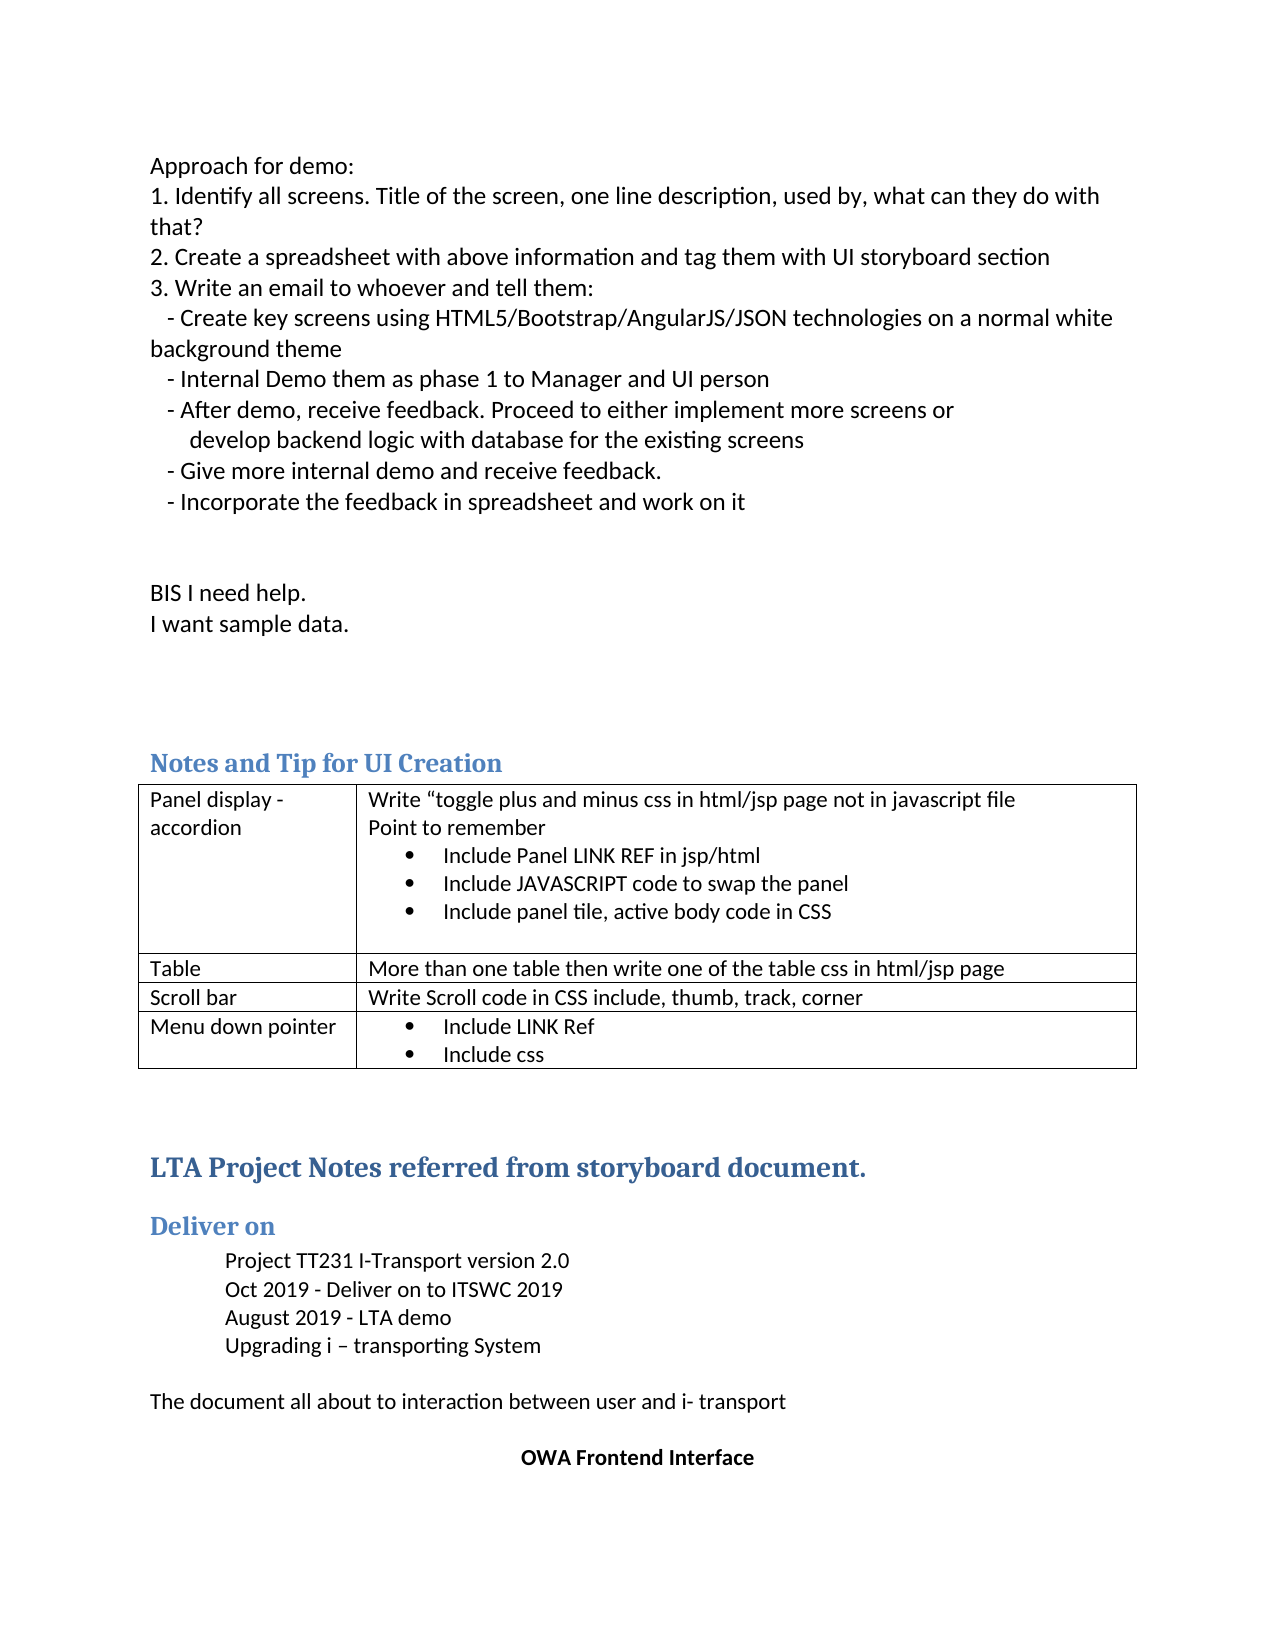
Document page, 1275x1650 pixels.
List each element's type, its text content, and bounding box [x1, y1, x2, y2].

text OWA Frontend Interface [150, 1443, 1125, 1471]
text - Give more internal demo and receive feedback. [150, 455, 1125, 486]
table_cell More than one table then write one of the table css in html/jsp page [357, 954, 1136, 982]
text August 2019 - LTA demo [225, 1303, 1125, 1331]
text I want sample data. [150, 608, 1125, 638]
text develop backend logic with database for the existing screens [150, 425, 1125, 455]
table_cell Include LINK Ref Include css [357, 1012, 1136, 1068]
text Approach for demo: [150, 150, 1125, 181]
text - Incorporate the feedback in spreadsheet and work on it [150, 486, 1125, 516]
text 3. Write an email to whoever and tell them: [150, 272, 1125, 303]
text 1. Identify all screens. Title of the screen, one line description, used by, what can they do with that? [150, 181, 1125, 242]
table_cell Table [139, 954, 356, 982]
text Project TT231 I-Transport version 2.0 [225, 1247, 1125, 1275]
text - Internal Demo them as phase 1 to Manager and UI person [150, 364, 1125, 394]
subtitle Notes and Tip for UI Creation [150, 748, 1125, 779]
text - After demo, receive feedback. Proceed to either implement more screens or [150, 394, 1125, 425]
text The document all about to interaction between user and i- transport [150, 1387, 1125, 1415]
subtitle LTA Project Notes referred from storyboard document. [150, 1152, 1125, 1185]
table_header Write “toggle plus and minus css in html/jsp page not in javascript file Point to remember Include Panel LINK REF in jsp/html Include JAVASCRIPT code to swap the panel Include panel tile, active body code in CSS [357, 785, 1136, 953]
text - Create key screens using HTML5/Bootstrap/AngularJS/JSON technologies on a normal white background theme [150, 303, 1125, 364]
text Upgrading i – transporting System [225, 1331, 1125, 1359]
table_cell Write Scroll code in CSS include, thumb, track, corner [357, 983, 1136, 1011]
text BIS I need help. [150, 577, 1125, 608]
table_header Panel display - accordion [139, 785, 356, 953]
text Oct 2019 - Deliver on to ITSWC 2019 [225, 1275, 1125, 1303]
table_cell Menu down pointer [139, 1012, 356, 1068]
table_cell Scroll bar [139, 983, 356, 1011]
text 2. Create a spreadsheet with above information and tag them with UI storyboard section [150, 242, 1125, 272]
subtitle Deliver on [150, 1211, 1125, 1242]
